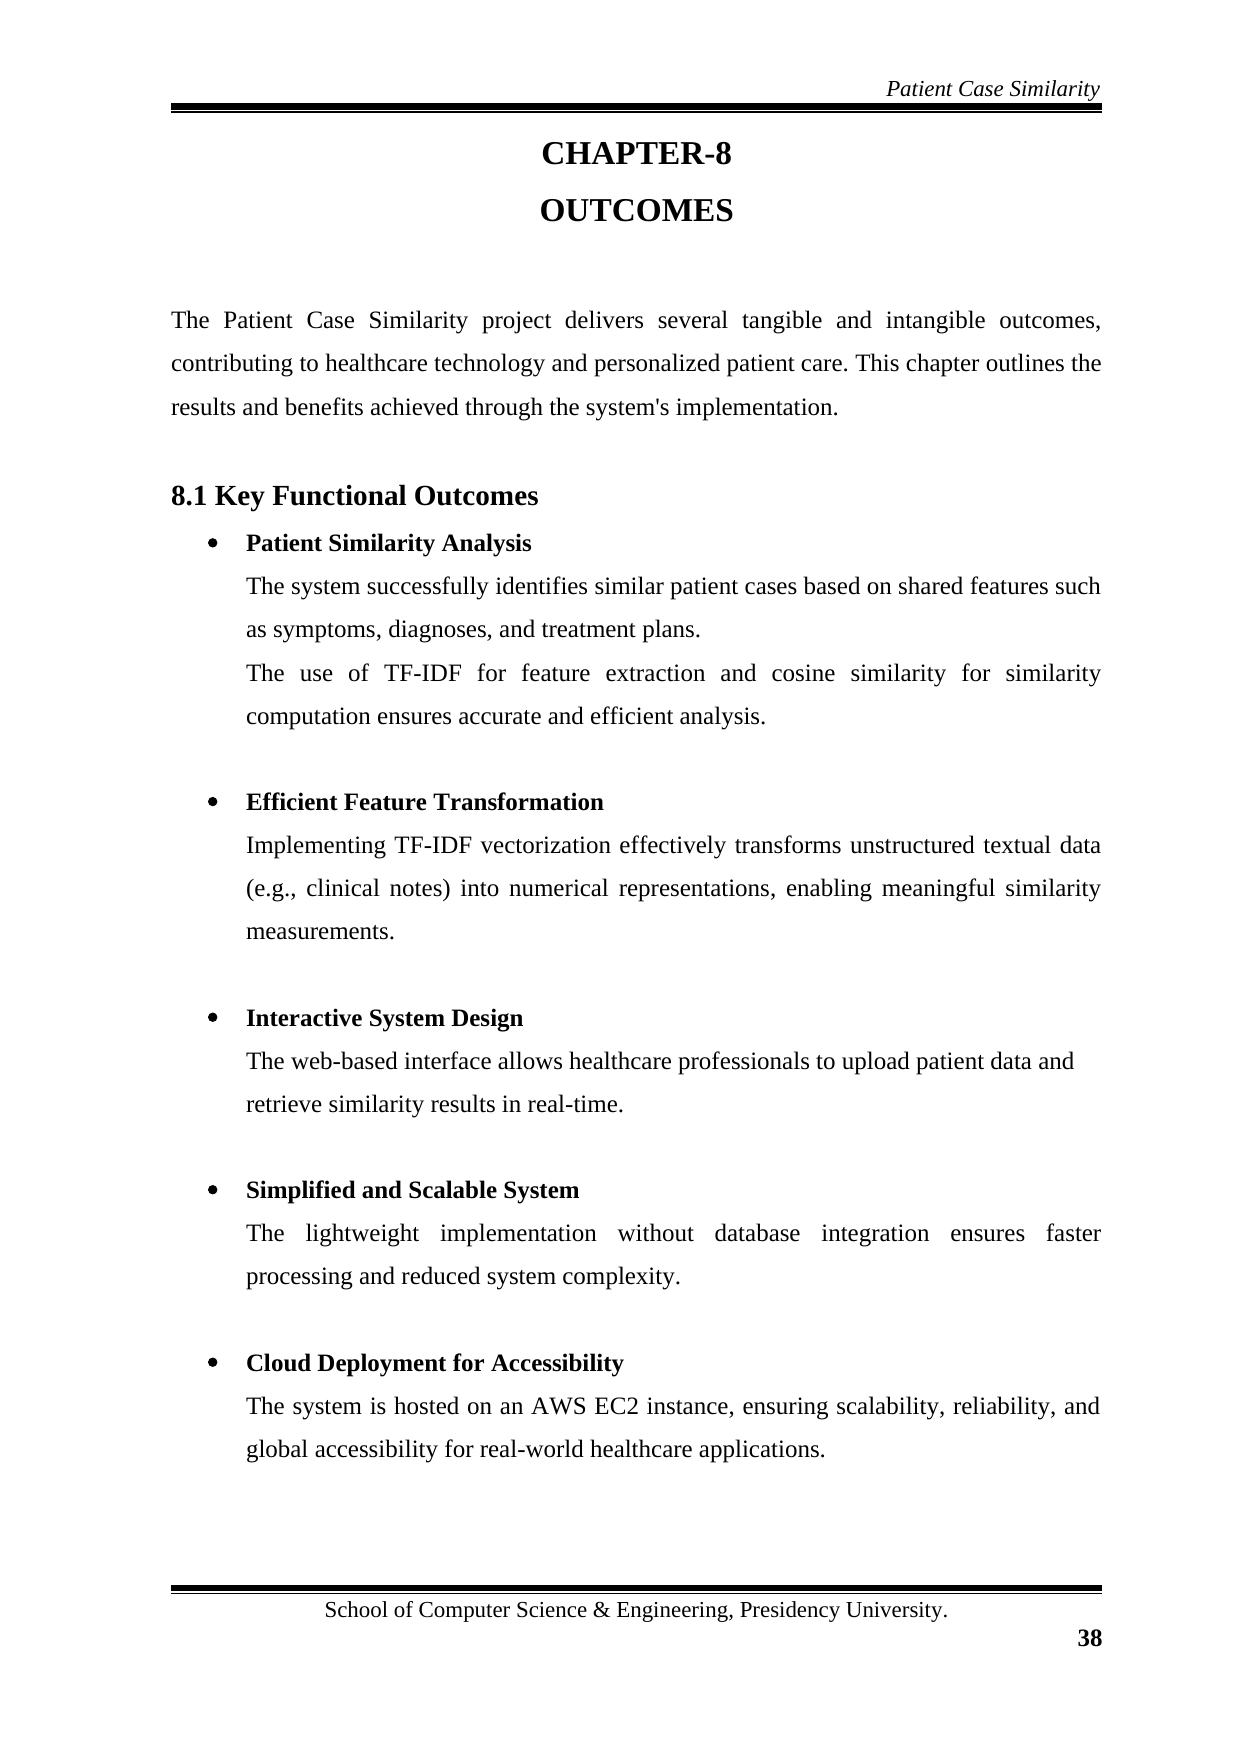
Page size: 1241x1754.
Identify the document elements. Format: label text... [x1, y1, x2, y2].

text 8.1 Key Functional Outcomes [171, 478, 1102, 511]
text CHAPTER-8 [171, 133, 1102, 171]
text The system successfully identifies similar patient cases based on shared features such as symptoms, diagnoses, and treatment plans. [246, 571, 1102, 643]
text retrieve similarity results in real-time. [171, 1089, 1102, 1118]
text The Patient Case Similarity project delivers several tangible and intangible outcomes, contributing to healthcare technology and personalized patient care. This chapter outlines the results and benefits achieved through the system's implementation. [171, 305, 1102, 420]
list Interactive System Design [208, 1003, 1102, 1031]
list Efficient Feature Transformation [208, 787, 1102, 816]
text Implementing TF-IDF vectorization effectively transforms unstructured textual data (e.g., clinical notes) into numerical representations, enabling meaningful similarity measurements. [246, 830, 1102, 945]
text The use of TF-IDF for feature extraction and cosine similarity for similarity computation ensures accurate and efficient analysis. [246, 658, 1102, 729]
list Patient Similarity Analysis [208, 528, 1102, 557]
text The system is hosted on an AWS EC2 instance, ensuring scalability, reliability, and global accessibility for real-world healthcare applications. [246, 1391, 1102, 1463]
list Cloud Deployment for Accessibility [208, 1348, 1102, 1376]
list Simplified and Scalable System [208, 1175, 1102, 1204]
text OUTCOMES [171, 190, 1102, 229]
text The lightweight implementation without database integration ensures faster processing and reduced system complexity. [246, 1218, 1102, 1290]
text The web-based interface allows healthcare professionals to upload patient data and [171, 1046, 1102, 1074]
